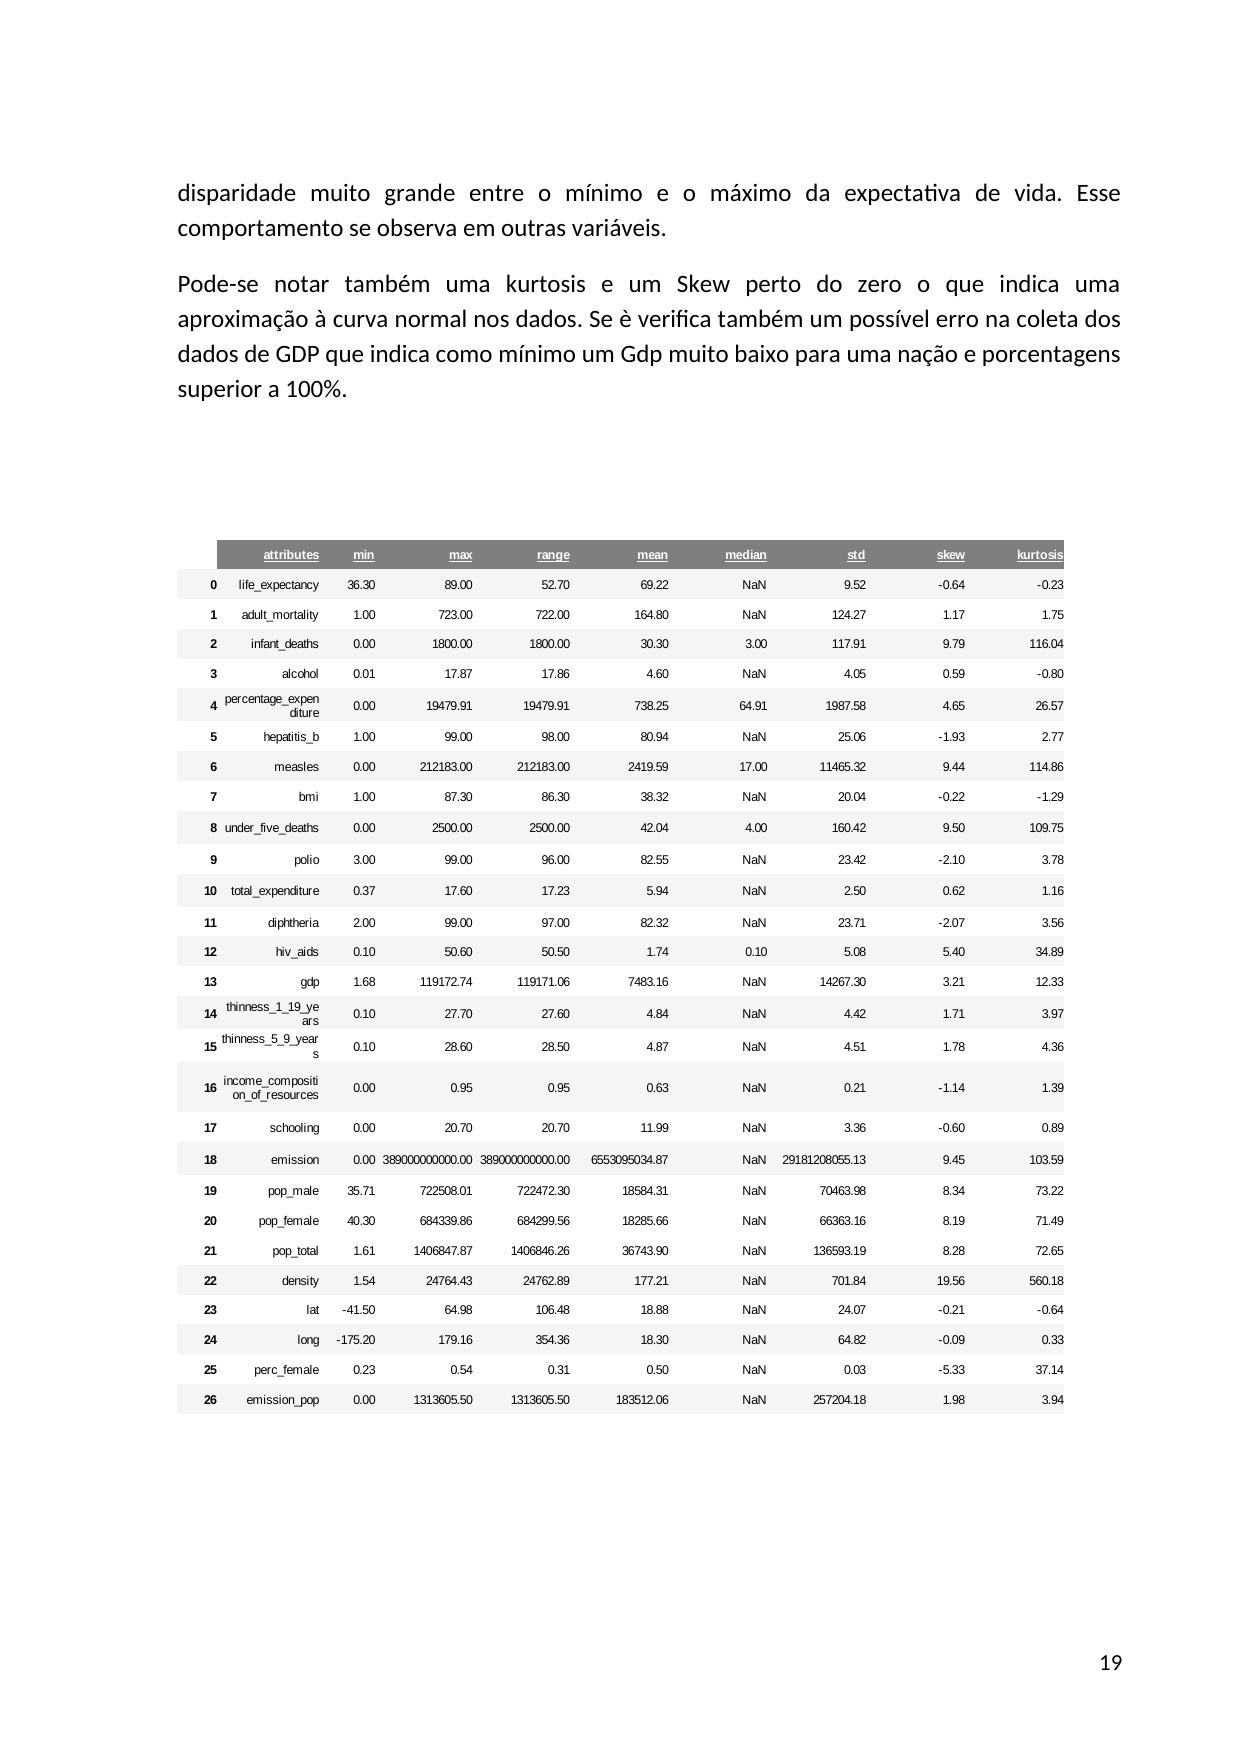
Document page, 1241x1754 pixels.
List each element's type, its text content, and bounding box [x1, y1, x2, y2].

text Pode-se notar também uma kurtosis e um Skew perto do zero o que indica uma aproximação à curva normal nos dados. Se è verifica também um possível erro na coleta dos dados de GDP que indica como mínimo um Gdp muito baixo para uma nação e porcentagens superior a 100%. [177, 268, 1122, 403]
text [177, 177, 1122, 243]
